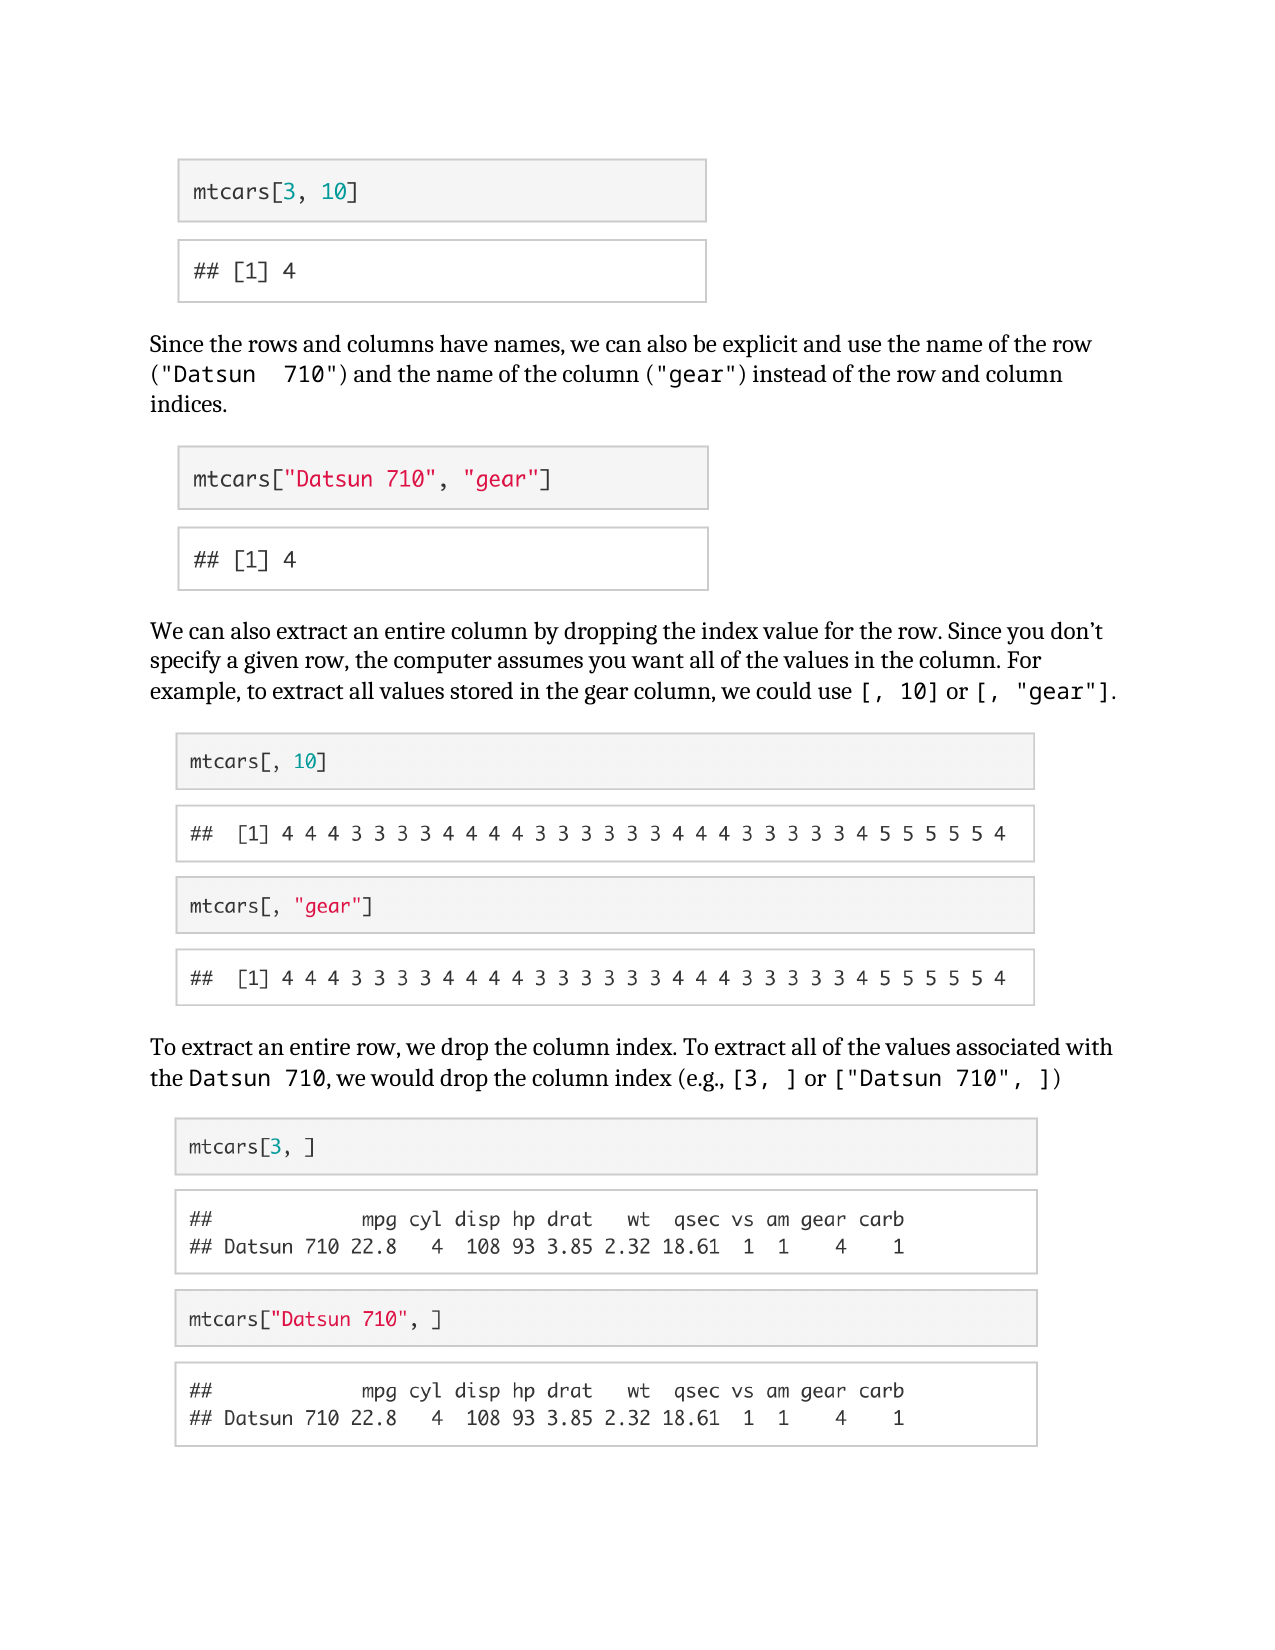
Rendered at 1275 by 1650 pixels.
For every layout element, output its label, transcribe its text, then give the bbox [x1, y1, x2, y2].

text To extract an entire row, we drop the column index. To extract all of the values associated with the Datsun 710, we would drop the column index (e.g., [3, ] or ["Datsun 710", ]) [150, 1033, 1125, 1093]
picture [168, 1111, 1044, 1454]
text Since the rows and columns have names, we can also be explicit and use the name of the row ("Datsun 710") and the name of the column ("gear") instead of the row and column indices. [150, 329, 1125, 418]
picture [168, 150, 716, 311]
picture [168, 724, 1044, 1015]
picture [168, 437, 716, 599]
text We can also extract an entire column by dropping the index value for the row. Since you don’t specify a given row, the computer assumes you want all of the values in the column. For example, to extract all values stored in the gear column, we could use [, 10] or [, "gear"]. [150, 617, 1125, 706]
